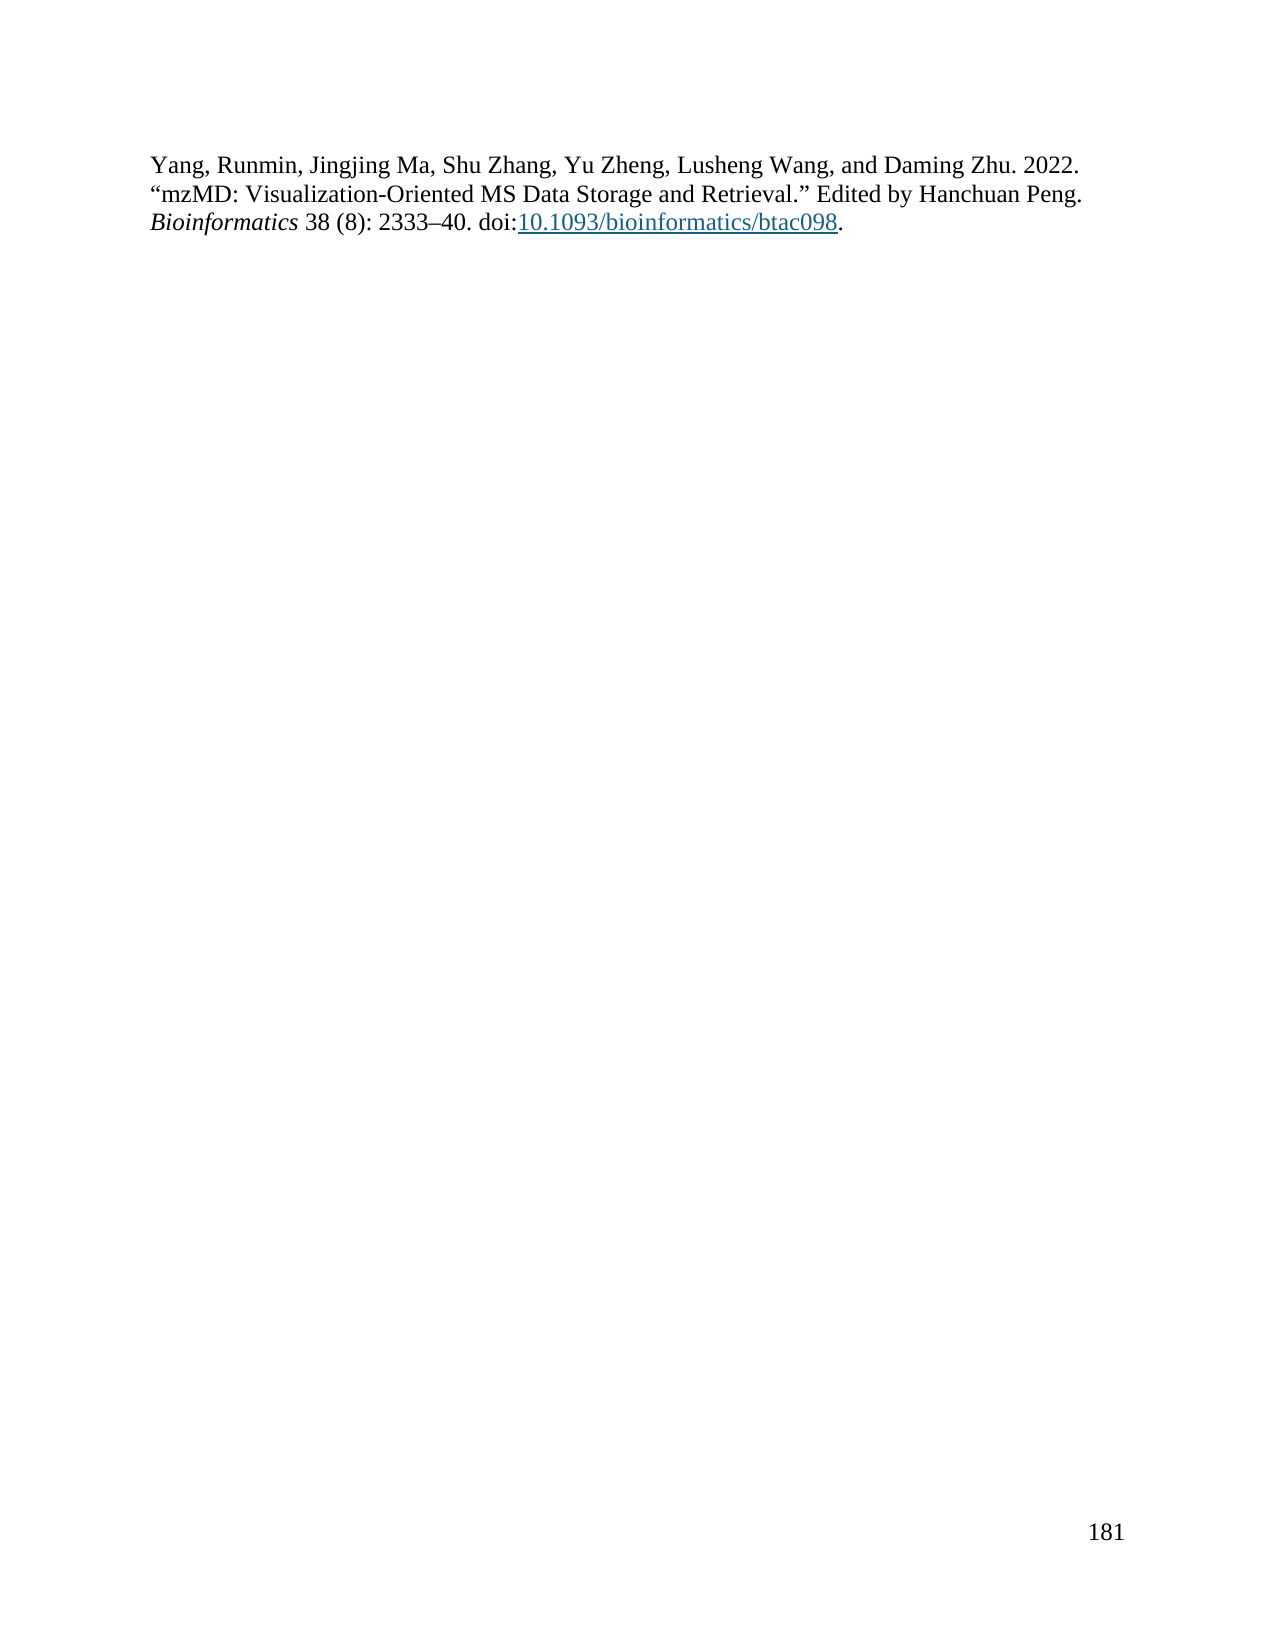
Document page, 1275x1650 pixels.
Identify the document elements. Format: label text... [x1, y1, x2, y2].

text Yang, Runmin, Jingjing Ma, Shu Zhang, Yu Zheng, Lusheng Wang, and Daming Zhu. 2022. “mzMD: Visualization-Oriented MS Data Storage and Retrieval.” Edited by Hanchuan Peng. Bioinformatics 38 (8): 2333–40. doi:10.1093/bioinformatics/btac098. [150, 150, 1125, 236]
